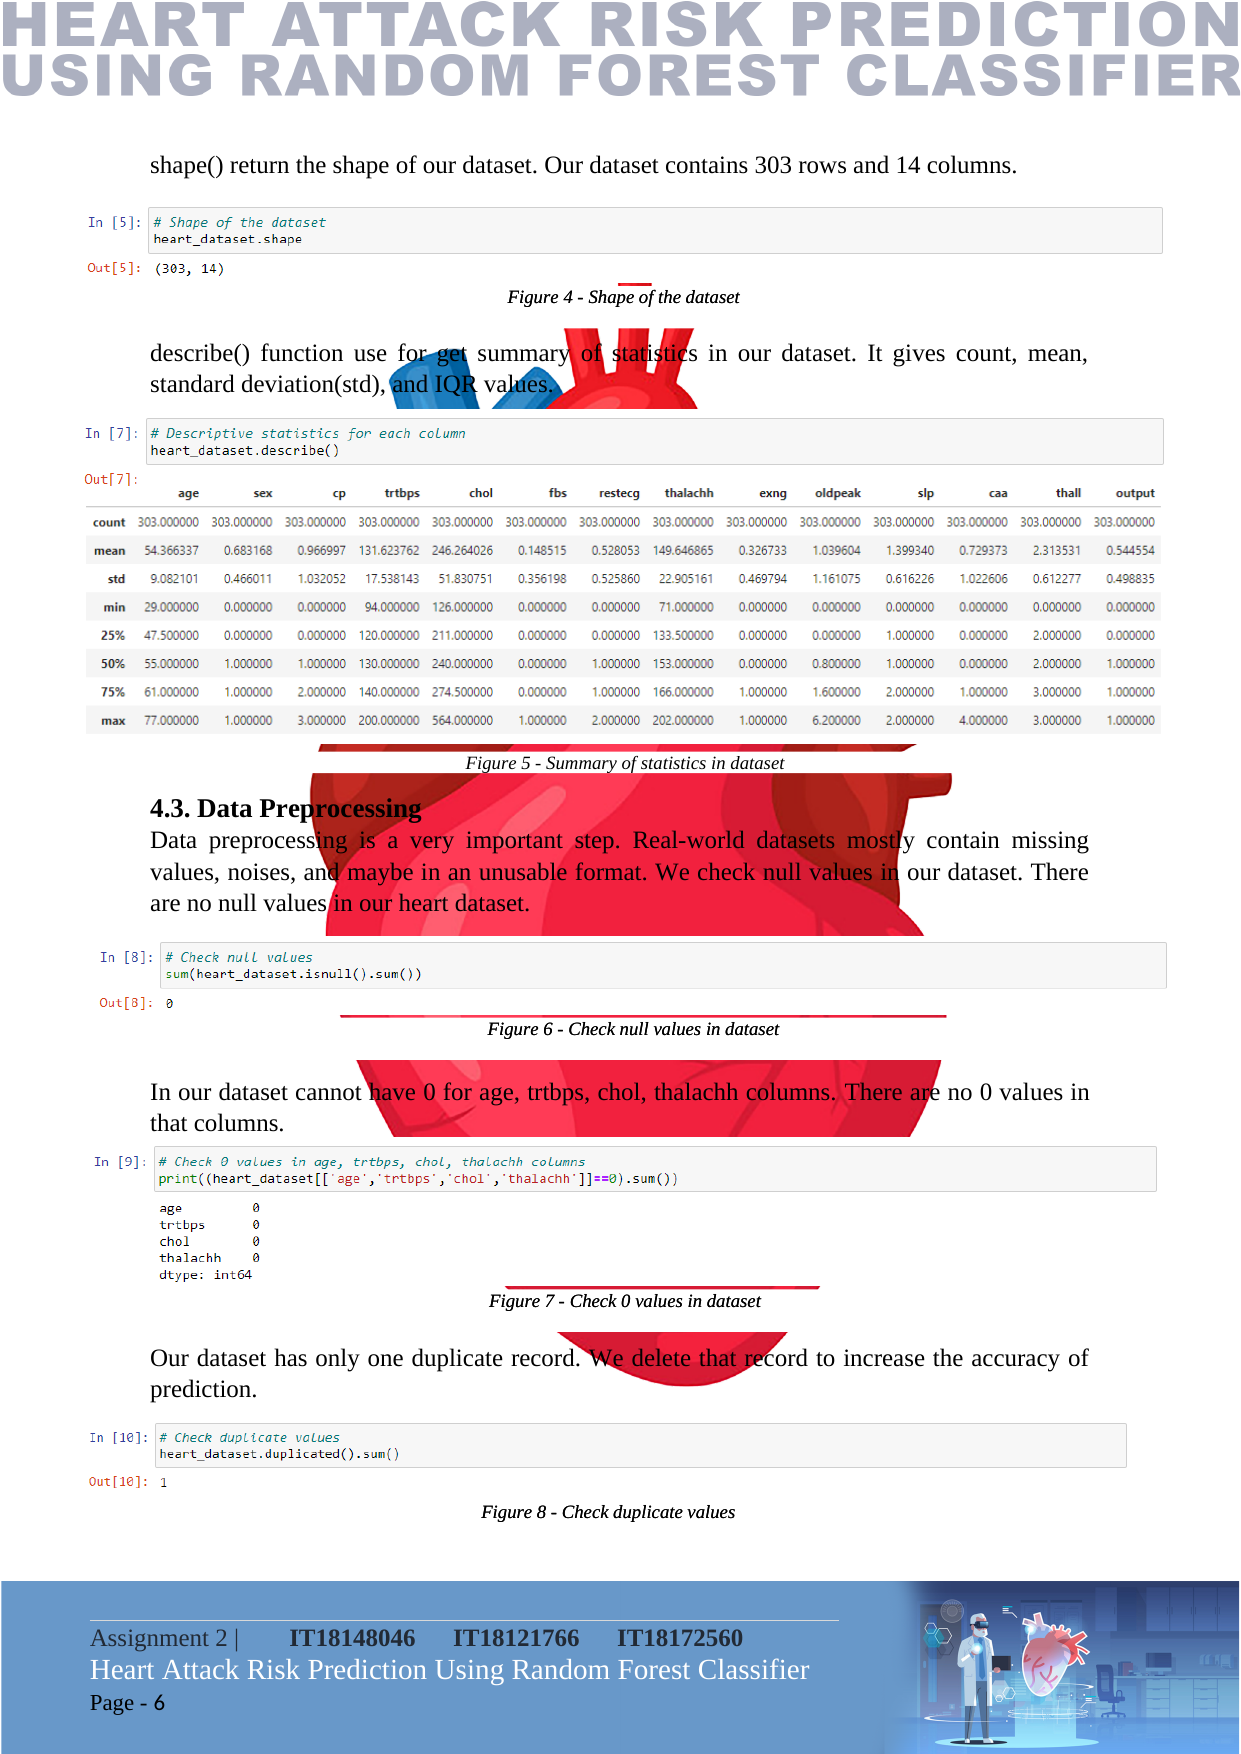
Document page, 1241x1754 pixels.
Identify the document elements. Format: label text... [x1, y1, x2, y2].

picture [0, 148, 1241, 1577]
text Data preprocessing is a very important step. Real-world datasets mostly contain missing values, noises, and maybe in an unusable format. We check null values in our dataset. There are no null values in our heart dataset. [150, 826, 1090, 916]
picture [0, 0, 1241, 117]
text Our dataset has only one duplicate record. We delete that record to increase the accuracy of prediction. [150, 1343, 1090, 1403]
text In our dataset cannot have 0 for age, trtbps, chol, thalachh columns. There are no 0 values in that columns. [150, 1077, 1090, 1137]
picture [1, 1581, 1240, 1754]
text describe() function use for get summary of statistics in our dataset. It gives count, mean, standard deviation(std), and IQR values. [150, 338, 1090, 398]
subtitle Data Preprocessing [150, 792, 1090, 823]
text shape() return the shape of our dataset. Our dataset contains 303 rows and 14 columns. [150, 150, 1090, 179]
